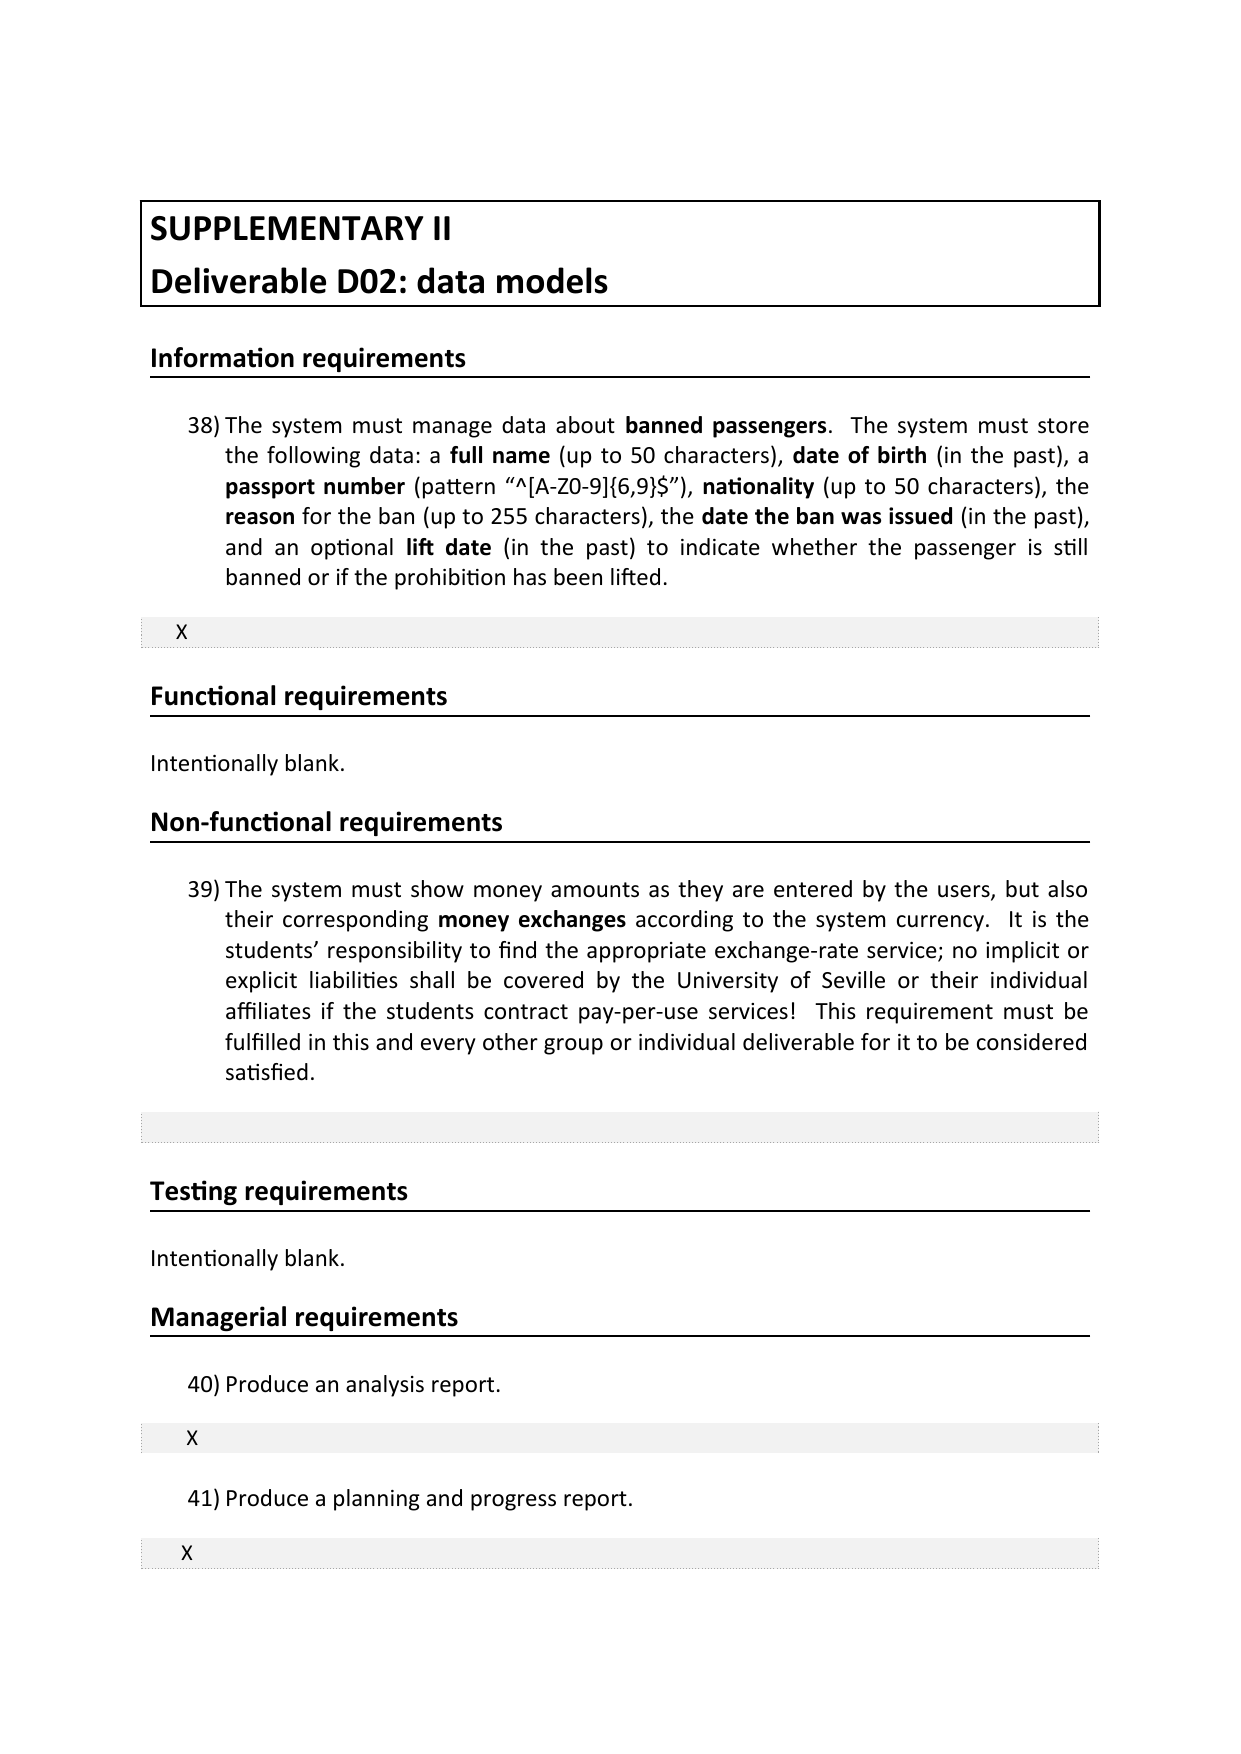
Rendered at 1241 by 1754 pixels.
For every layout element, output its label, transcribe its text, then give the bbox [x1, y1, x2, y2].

text X [141, 617, 1099, 648]
subtitle Non-functional requirements [150, 803, 1090, 841]
subtitle Managerial requirements [150, 1298, 1090, 1335]
text Intentionally blank. [150, 747, 1090, 778]
text X [141, 1538, 1099, 1569]
text X [141, 1423, 1099, 1453]
subtitle Testing requirements [150, 1172, 1090, 1210]
list The system must show money amounts as they are entered by the users, but also their corresponding money exchanges according to the system currency. It is the students’ responsibility to find the appropriate exchange-rate service; no implicit or explicit liabilities shall be covered by the University of Seville or their individual affiliates if the students contract pay-per-use services! This requirement must be fulfilled in this and every other group or individual deliverable for it to be considered satisfied. [187, 873, 1090, 1087]
list Produce a planning and progress report. [187, 1482, 1090, 1513]
subtitle Information requirements [150, 339, 1090, 376]
text Intentionally blank. [150, 1242, 1090, 1273]
subtitle Functional requirements [150, 677, 1090, 715]
list The system must manage data about banned passengers. The system must store the following data: a full name (up to 50 characters), date of birth (in the past), a passport number (pattern “^[A-Z0-9]{6,9}$”), nationality (up to 50 characters), the reason for the ban (up to 255 characters), the date the ban was issued (in the past), and an optional lift date (in the past) to indicate whether the passenger is still banned or if the prohibition has been lifted. [187, 409, 1090, 592]
subtitle SUPPLEMENTARY II Deliverable D02: data models [142, 202, 1098, 305]
list Produce an analysis report. [187, 1368, 1090, 1398]
